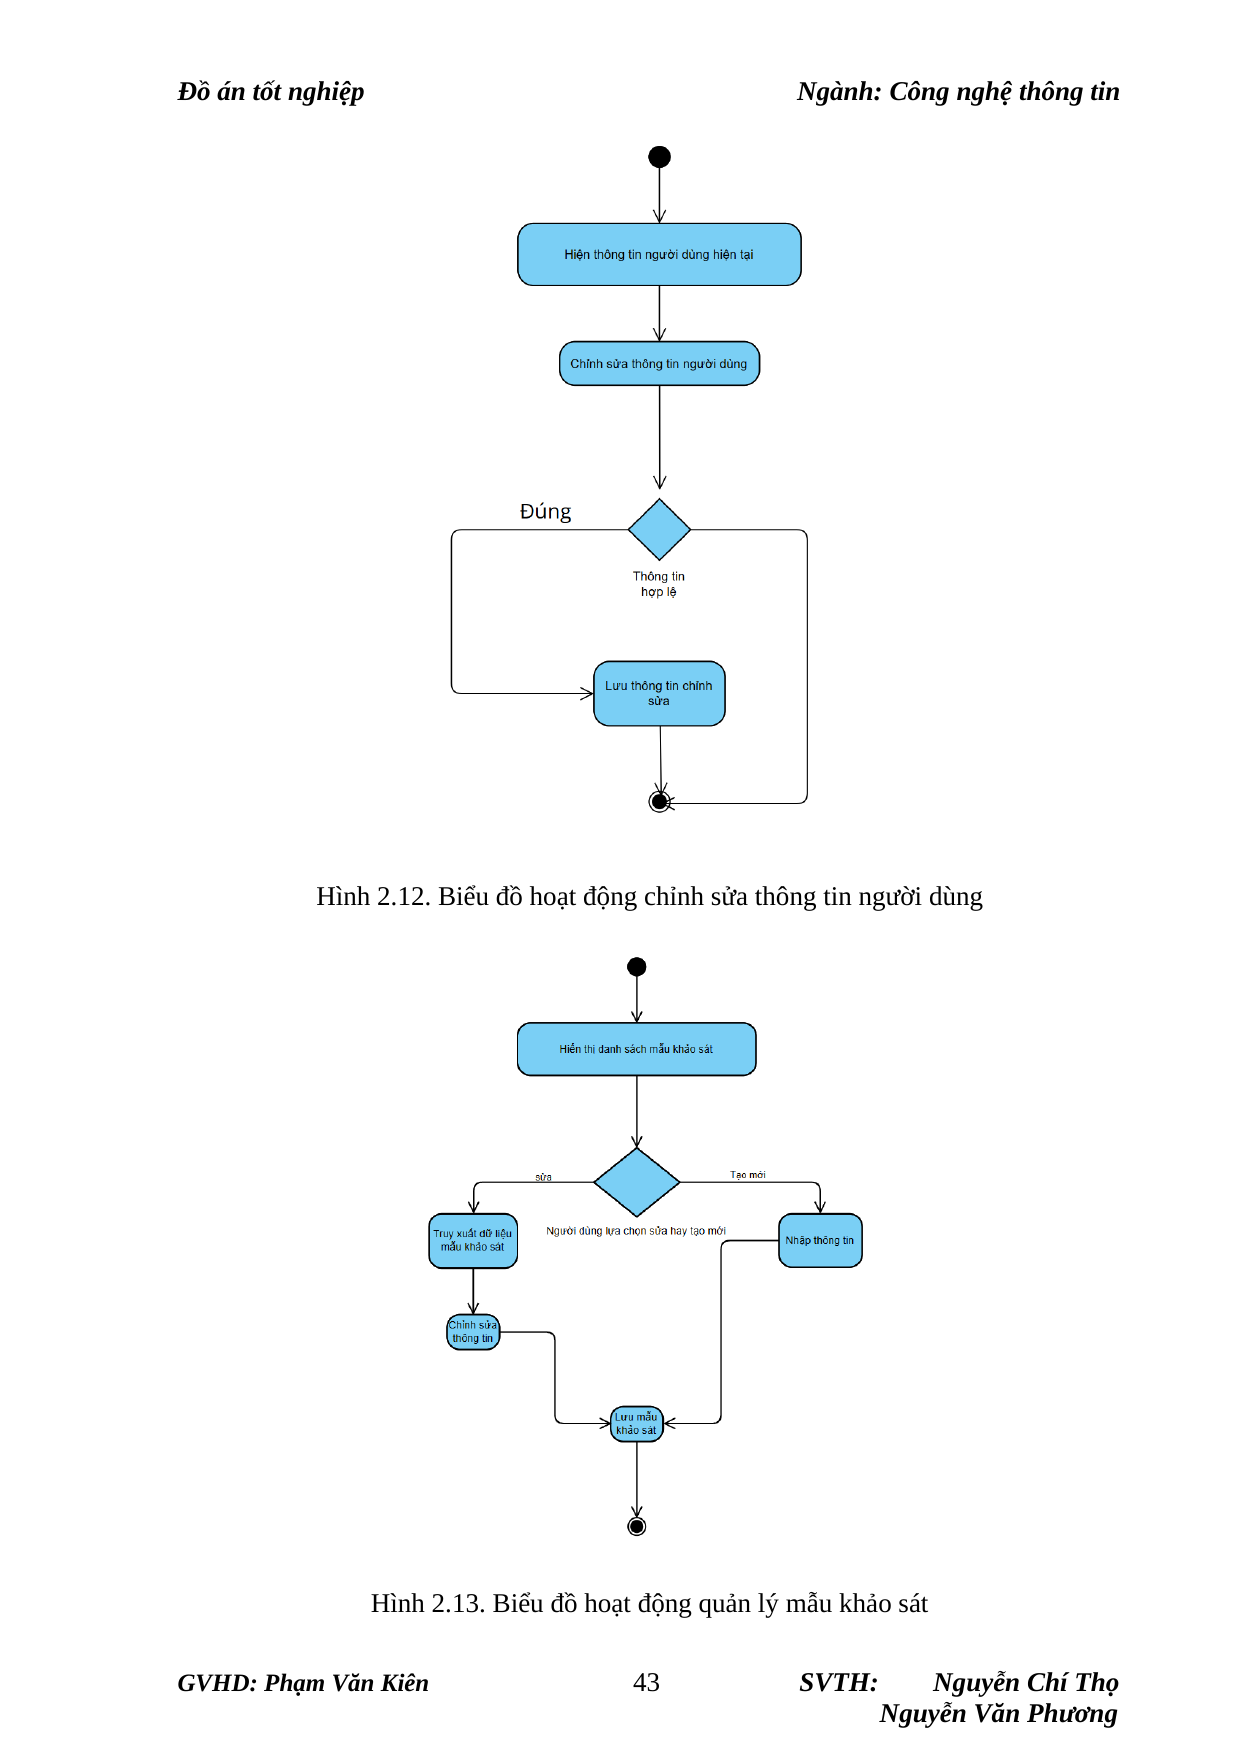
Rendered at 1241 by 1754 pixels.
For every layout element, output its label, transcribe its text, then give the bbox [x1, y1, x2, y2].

text Hình 2.13. Biểu đồ hoạt động quản lý mẫu khảo sát [177, 1587, 1122, 1618]
picture [391, 926, 909, 1572]
text Hình 2.12. Biểu đồ hoạt động chỉnh sửa thông tin người dùng [177, 880, 1122, 911]
picture [430, 118, 869, 865]
